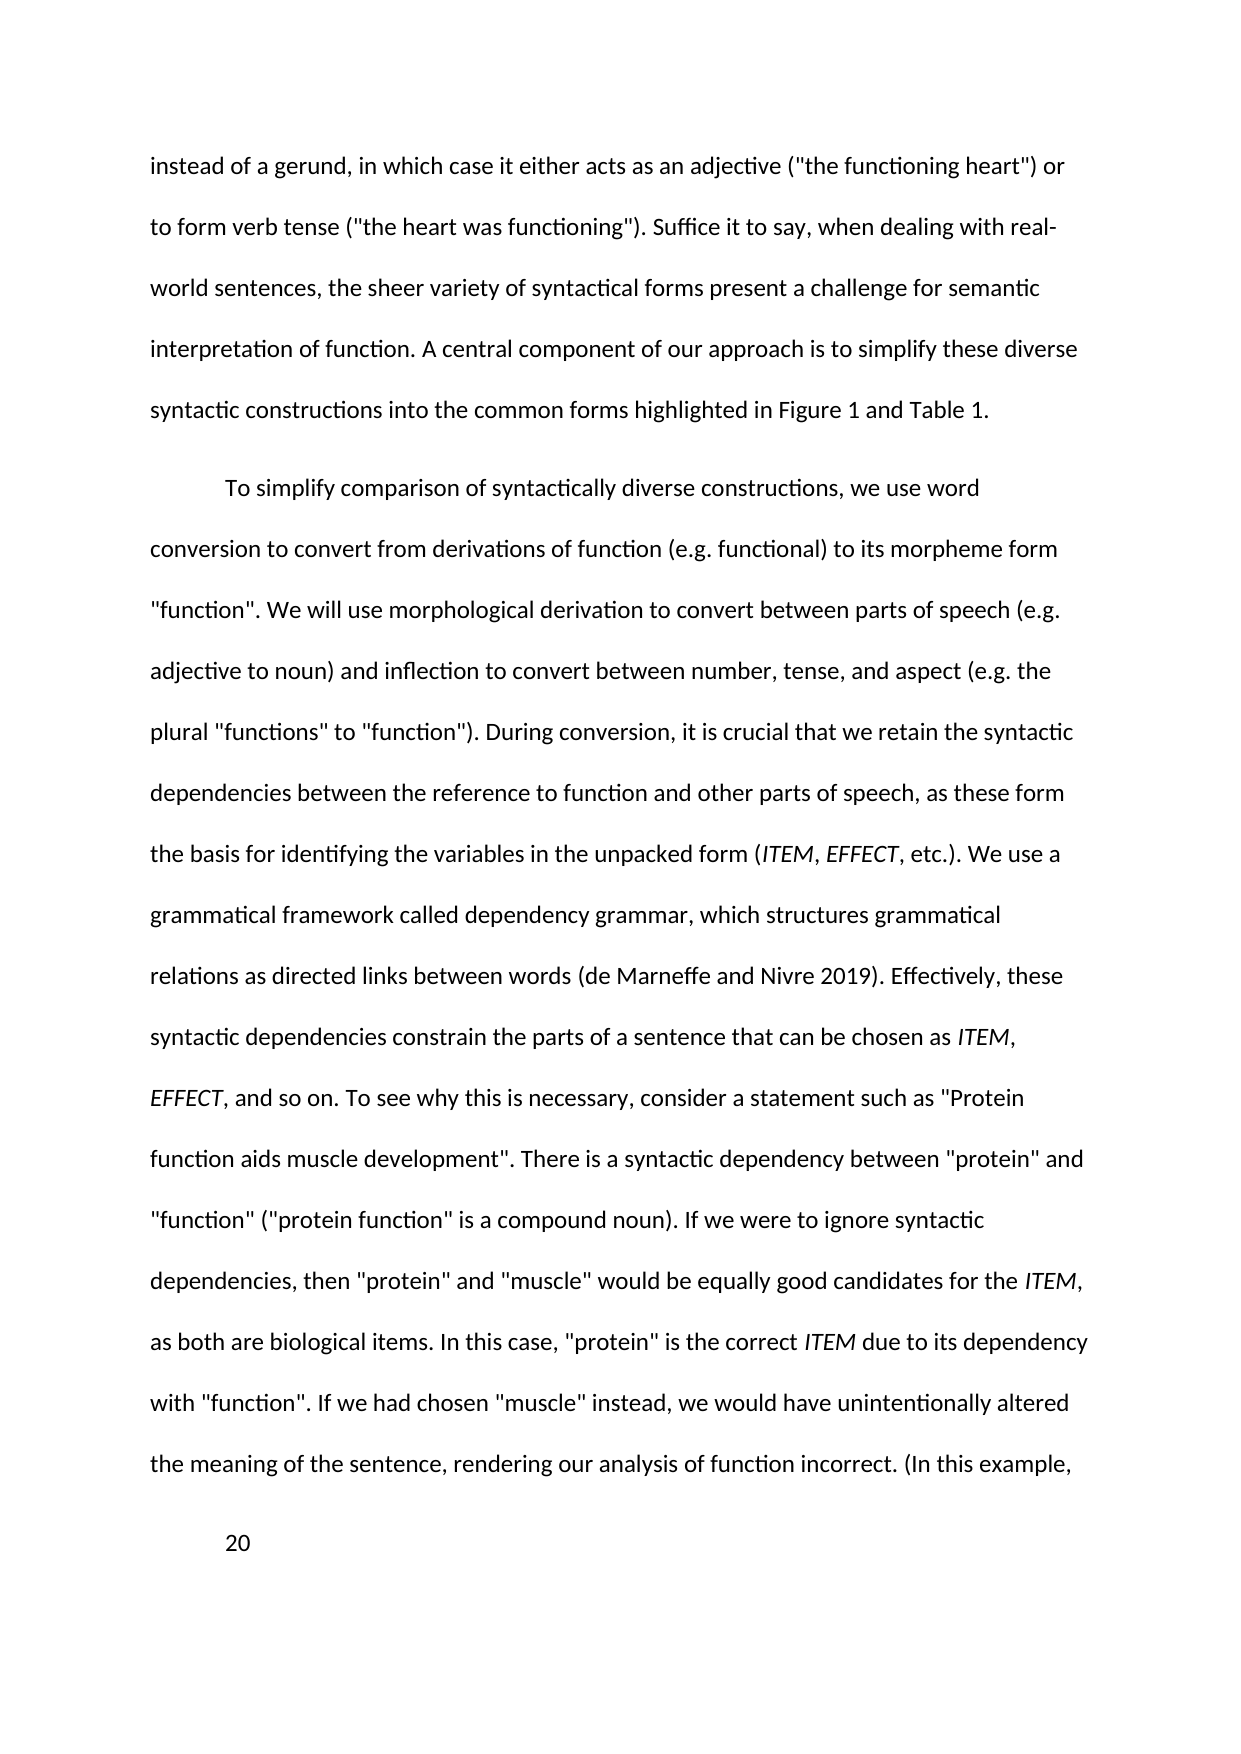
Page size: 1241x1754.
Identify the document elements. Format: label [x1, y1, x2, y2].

text [150, 150, 1090, 425]
text [150, 472, 1090, 1479]
